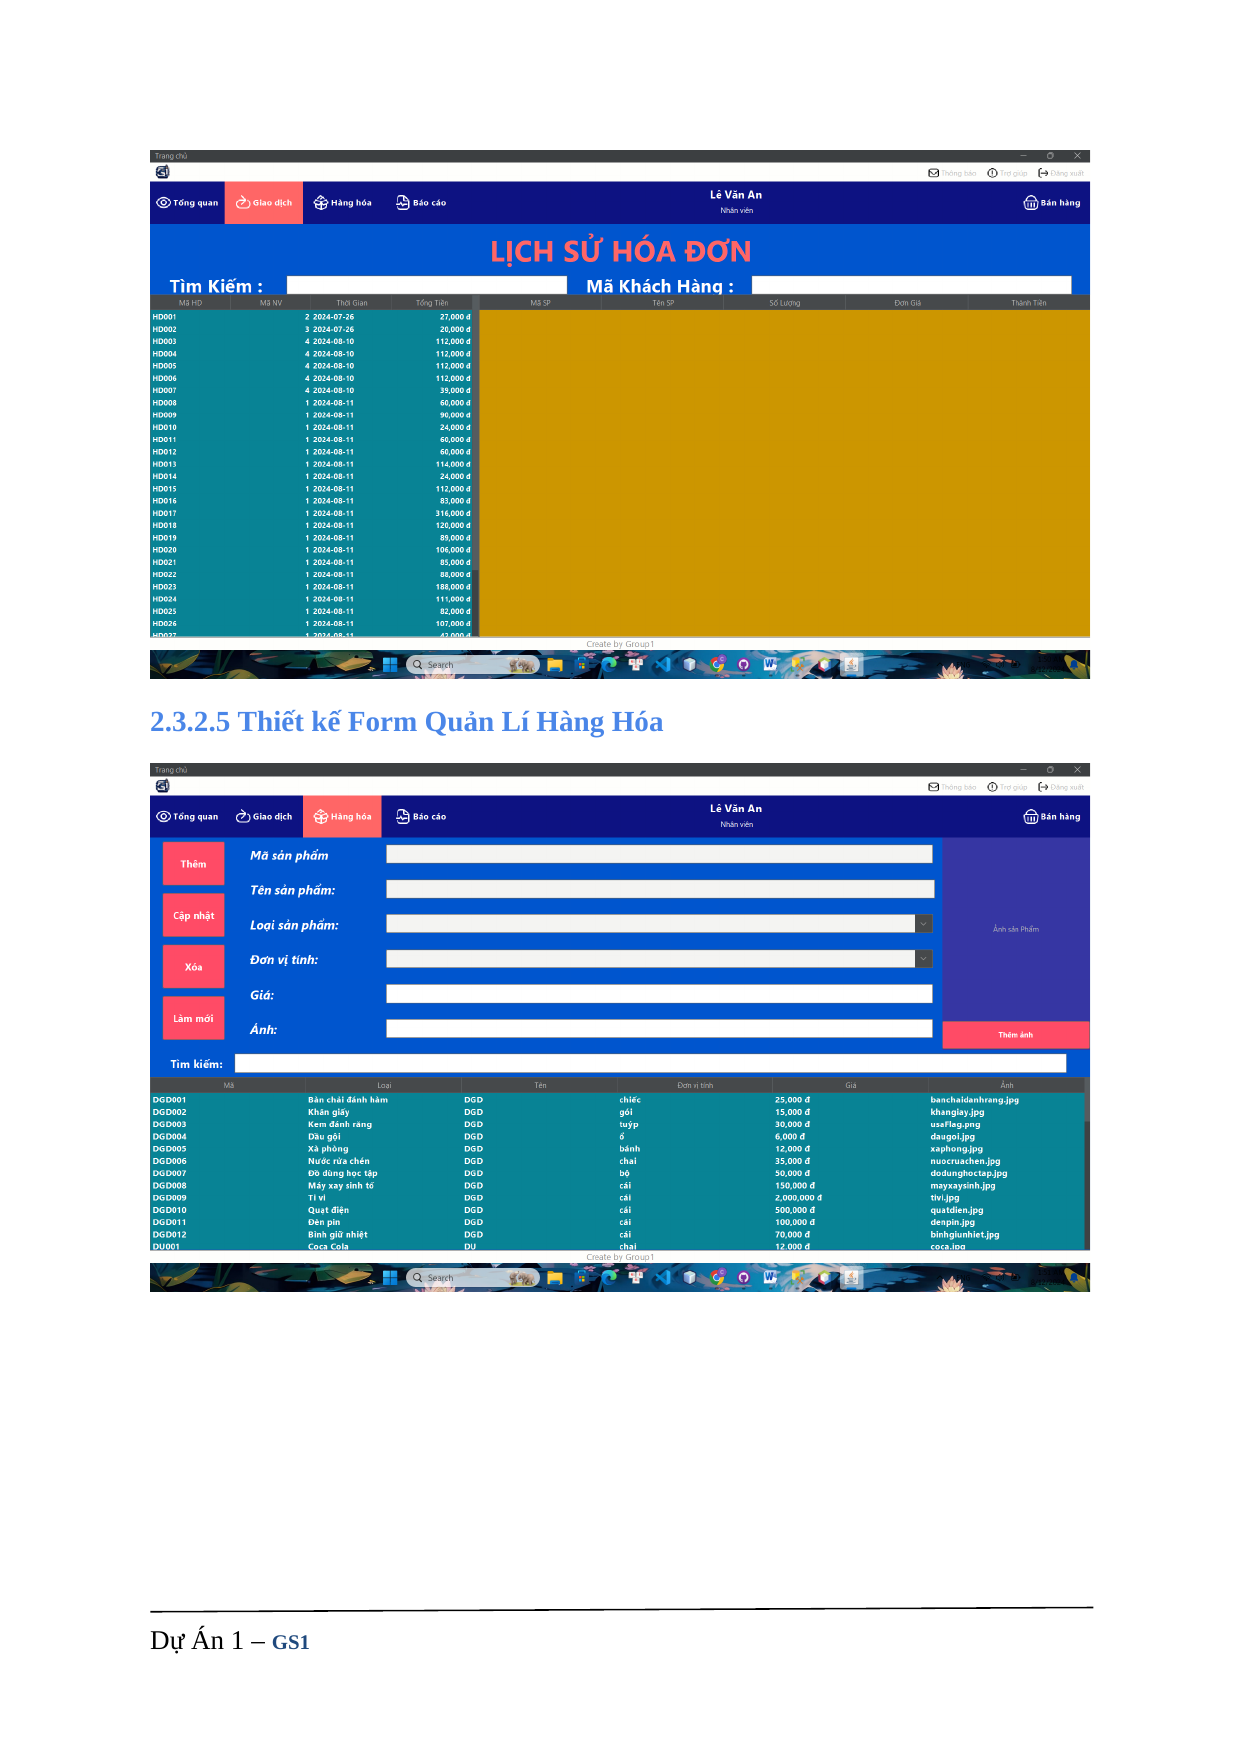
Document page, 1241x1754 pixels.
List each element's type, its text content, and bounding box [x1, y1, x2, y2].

picture [150, 763, 1091, 1292]
text 2.3.2.5 Thiết kế Form Quản Lí Hàng Hóa [150, 704, 1090, 737]
picture [150, 150, 1091, 679]
